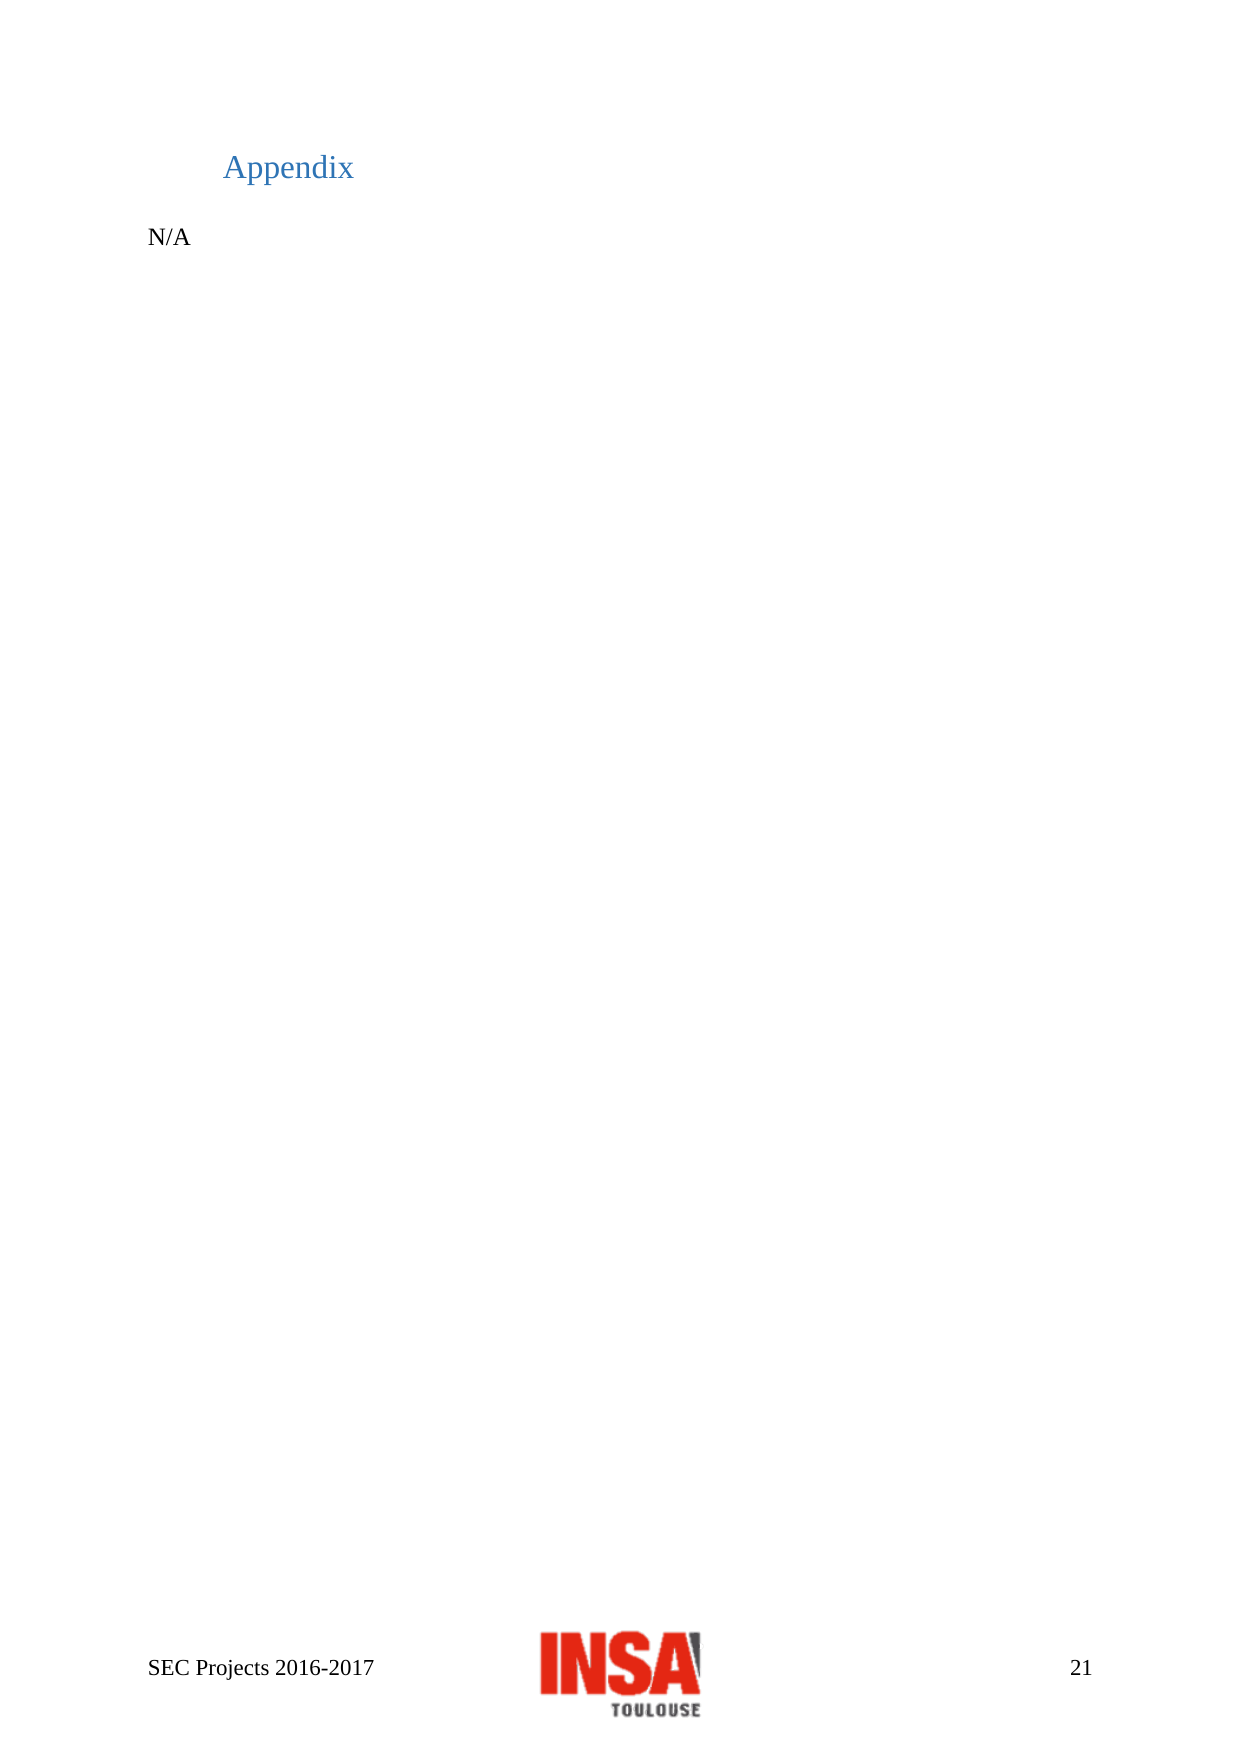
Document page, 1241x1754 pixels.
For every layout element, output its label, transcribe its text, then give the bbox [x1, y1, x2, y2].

text N/A [148, 222, 1093, 251]
picture [521, 1589, 720, 1754]
list Appendix [223, 148, 1093, 186]
